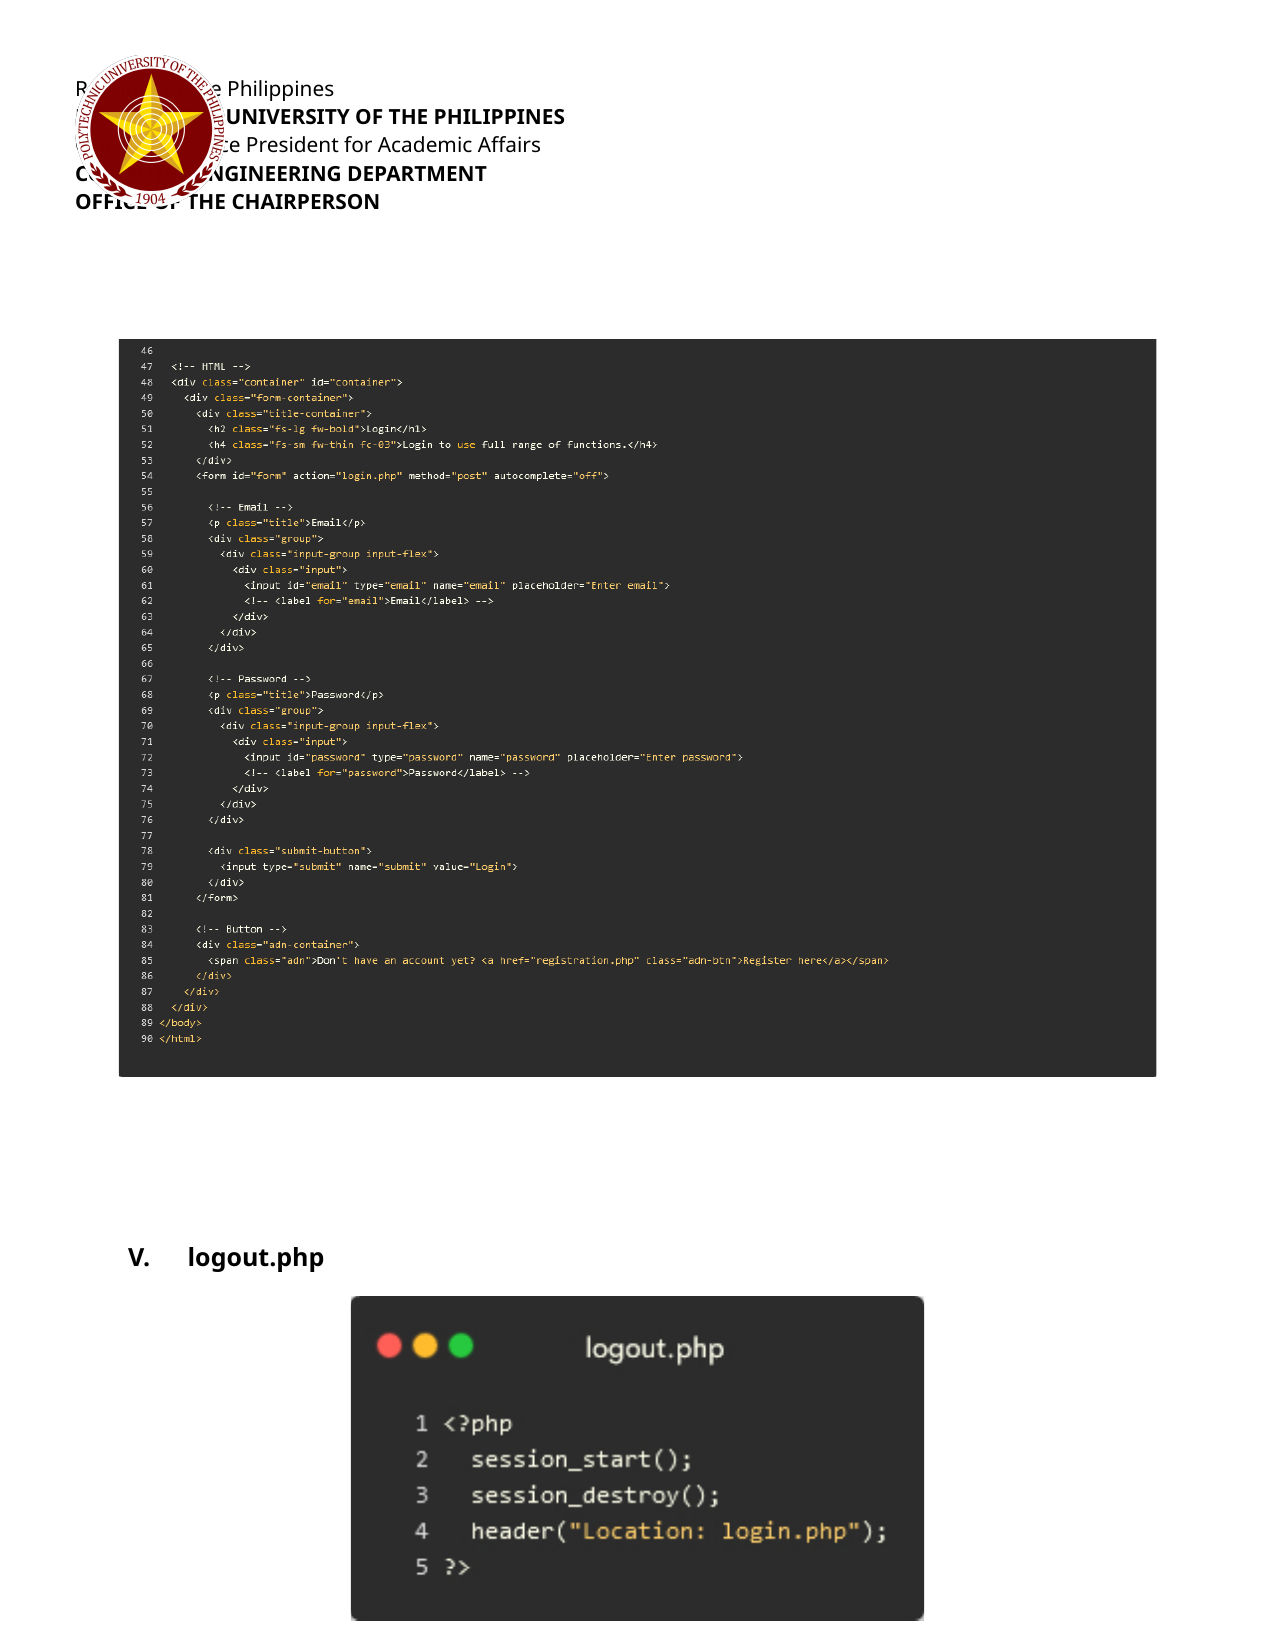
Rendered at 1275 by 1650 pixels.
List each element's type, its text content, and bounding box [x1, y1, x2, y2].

picture [75, 55, 226, 207]
picture [118, 339, 1157, 1077]
picture [350, 1296, 925, 1621]
list logout.php [150, 1240, 1200, 1274]
